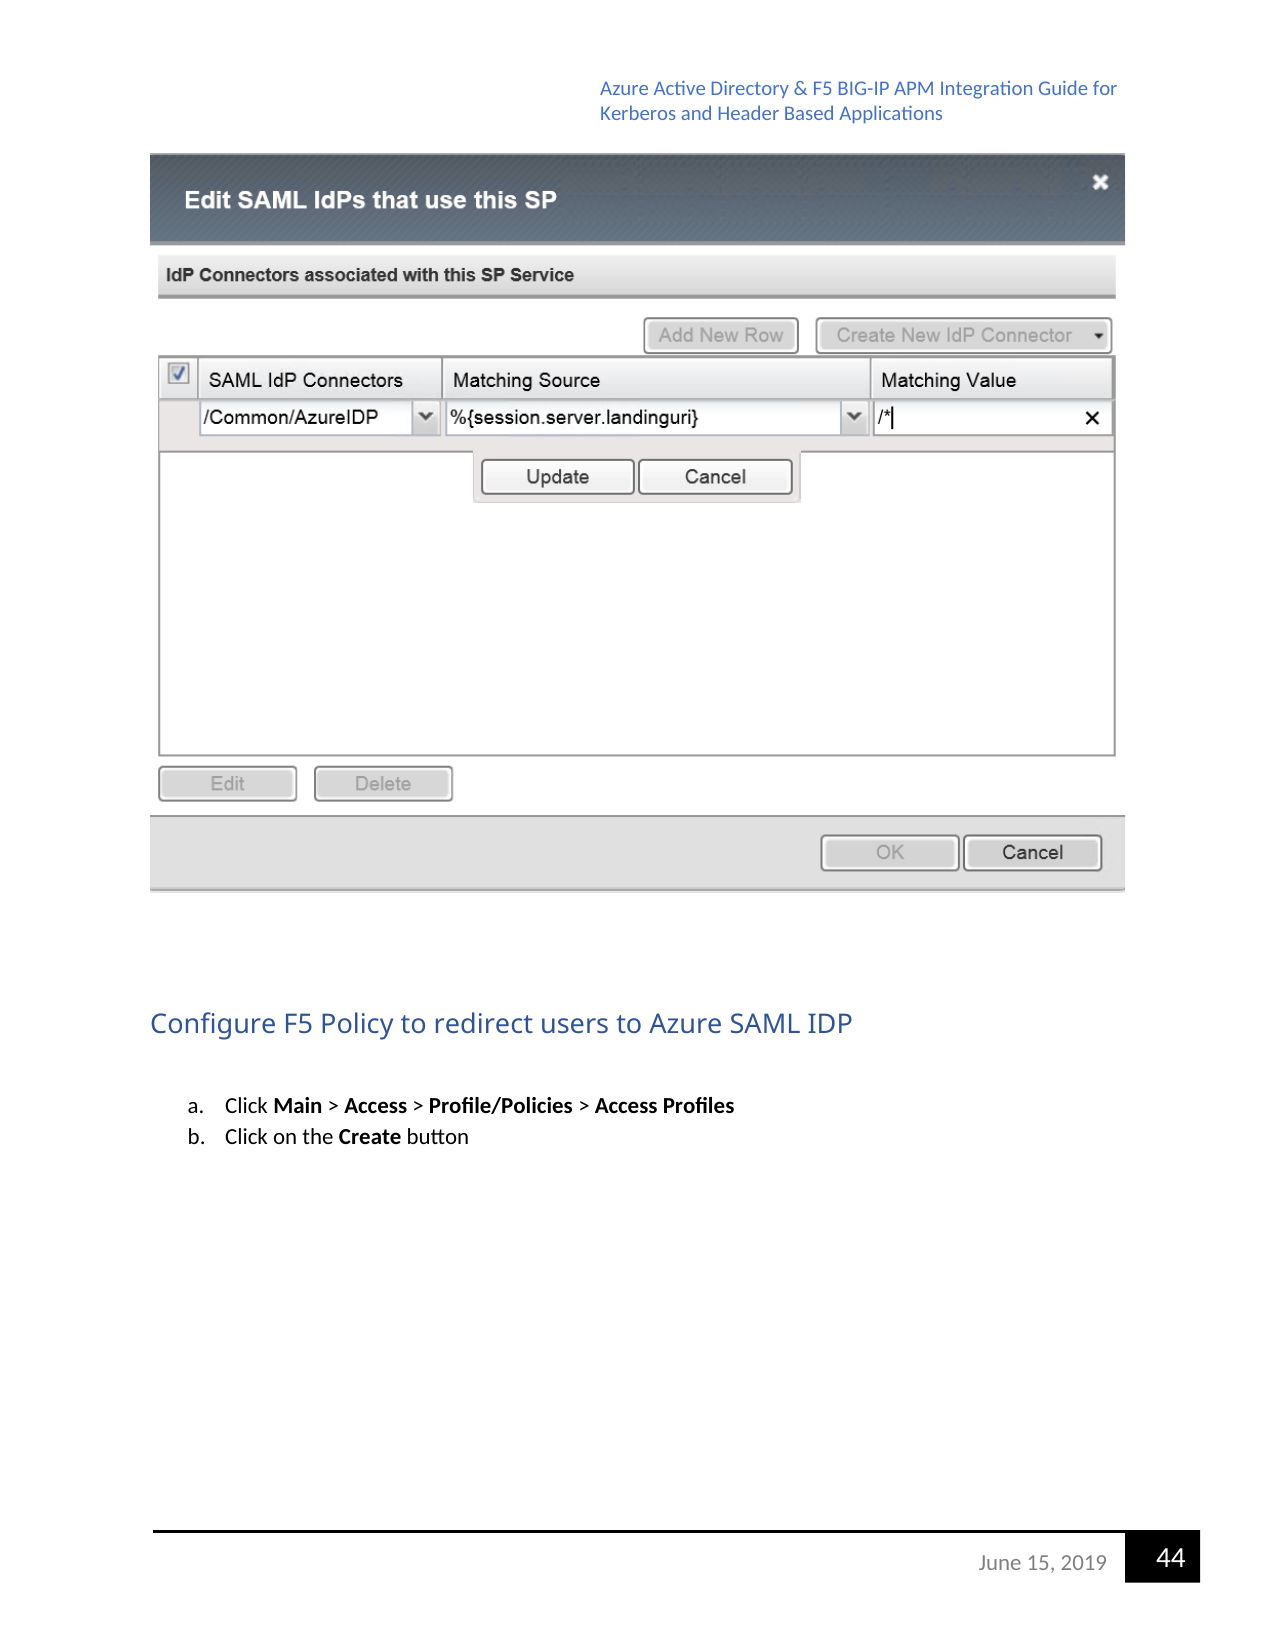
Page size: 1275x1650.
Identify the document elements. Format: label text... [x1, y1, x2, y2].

picture [150, 153, 1125, 893]
list Click on the Create button [187, 1122, 1125, 1150]
subtitle Configure F5 Policy to redirect users to Azure SAML IDP [150, 1005, 1125, 1042]
list Click Main > Access > Profile/Policies > Access Profiles [187, 1092, 1125, 1119]
